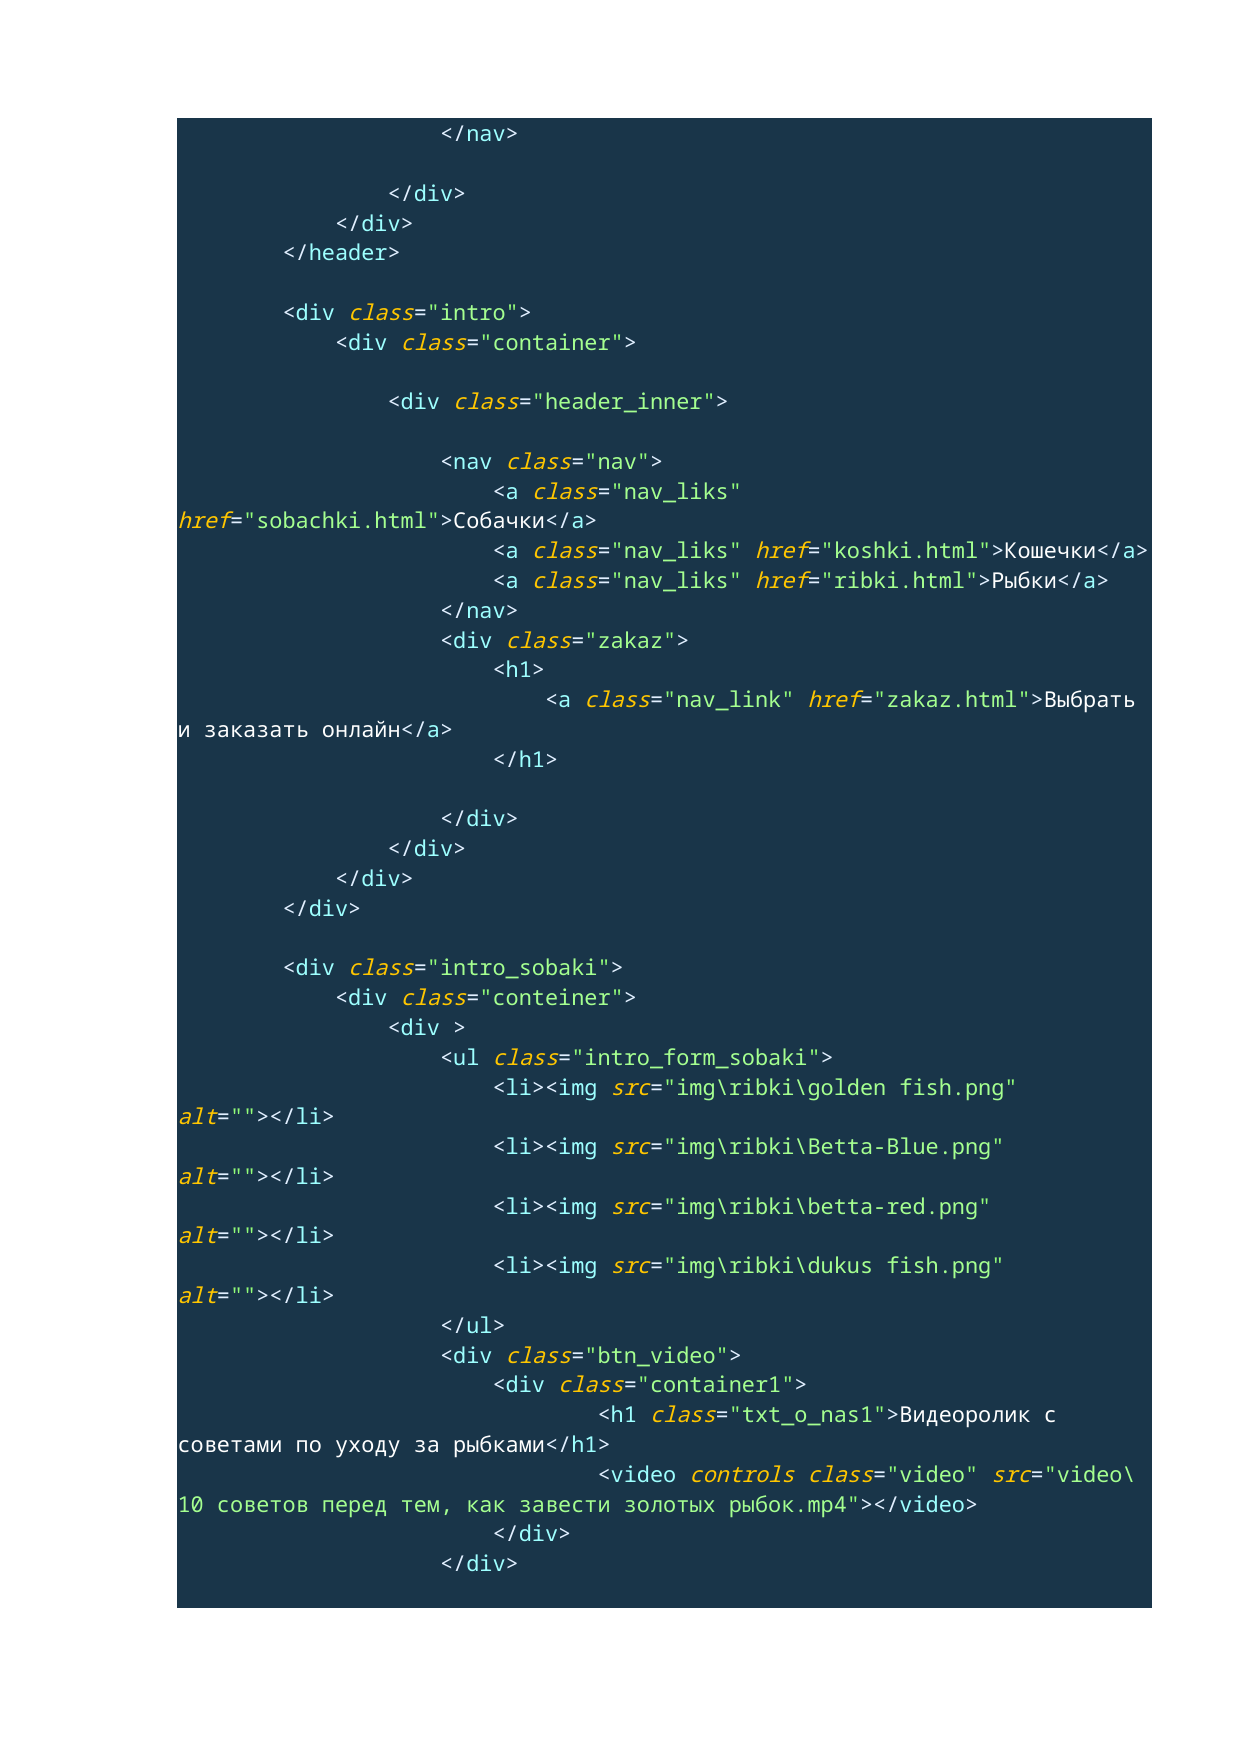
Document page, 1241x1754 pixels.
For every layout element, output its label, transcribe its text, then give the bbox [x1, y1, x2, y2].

text </div> [177, 1518, 1152, 1548]
text </div> [177, 803, 1152, 833]
text <li><img src="img\ribki\golden fish.png" alt=""></li> [177, 1071, 1152, 1131]
text <li><img src="img\ribki\Betta-Blue.png" alt=""></li> [177, 1131, 1152, 1191]
text <a class="nav_liks" href="koshki.html">Кошечки</a> [177, 535, 1152, 565]
text </h1> [177, 744, 1152, 773]
text </div> [177, 833, 1152, 863]
text <li><img src="img\ribki\dukus fish.png" alt=""></li> [177, 1250, 1152, 1310]
text <div > [177, 1012, 1152, 1042]
text <a class="nav_liks" href="ribki.html">Рыбки</a> [177, 565, 1152, 595]
text </div> [177, 1548, 1152, 1578]
text </nav> [177, 118, 1152, 148]
text </nav> [177, 595, 1152, 624]
text <div class="zakaz"> [177, 624, 1152, 654]
text <video controls class="video" src="video\10 советов перед тем, как завести золотых рыбок.mp4"></video> [177, 1459, 1152, 1518]
text <div class="intro"> [177, 297, 1152, 327]
text </ul> [177, 1310, 1152, 1339]
text <h1 class="txt_o_nas1">Видеоролик с советами по уходу за рыбками</h1> [177, 1399, 1152, 1459]
text <div class="conteiner"> [177, 982, 1152, 1012]
text <a class="nav_link" href="zakaz.html">Выбрать и заказать онлайн</a> [177, 684, 1152, 744]
text <a class="nav_liks" href="sobachki.html">Собачки</a> [177, 476, 1152, 535]
text <h1> [177, 654, 1152, 684]
text </div> [177, 178, 1152, 207]
text </header> [177, 237, 1152, 267]
text <ul class="intro_form_sobaki"> [177, 1042, 1152, 1071]
text </div> [177, 207, 1152, 237]
text <div class="container"> [177, 327, 1152, 356]
text </div> [177, 893, 1152, 922]
text <div class="btn_video"> [177, 1339, 1152, 1369]
text <div class="header_inner"> [177, 386, 1152, 416]
text <div class="intro_sobaki"> [177, 952, 1152, 982]
text <li><img src="img\ribki\betta-red.png" alt=""></li> [177, 1191, 1152, 1250]
text </div> [177, 863, 1152, 893]
text <nav class="nav"> [177, 446, 1152, 476]
text <div class="container1"> [177, 1369, 1152, 1399]
